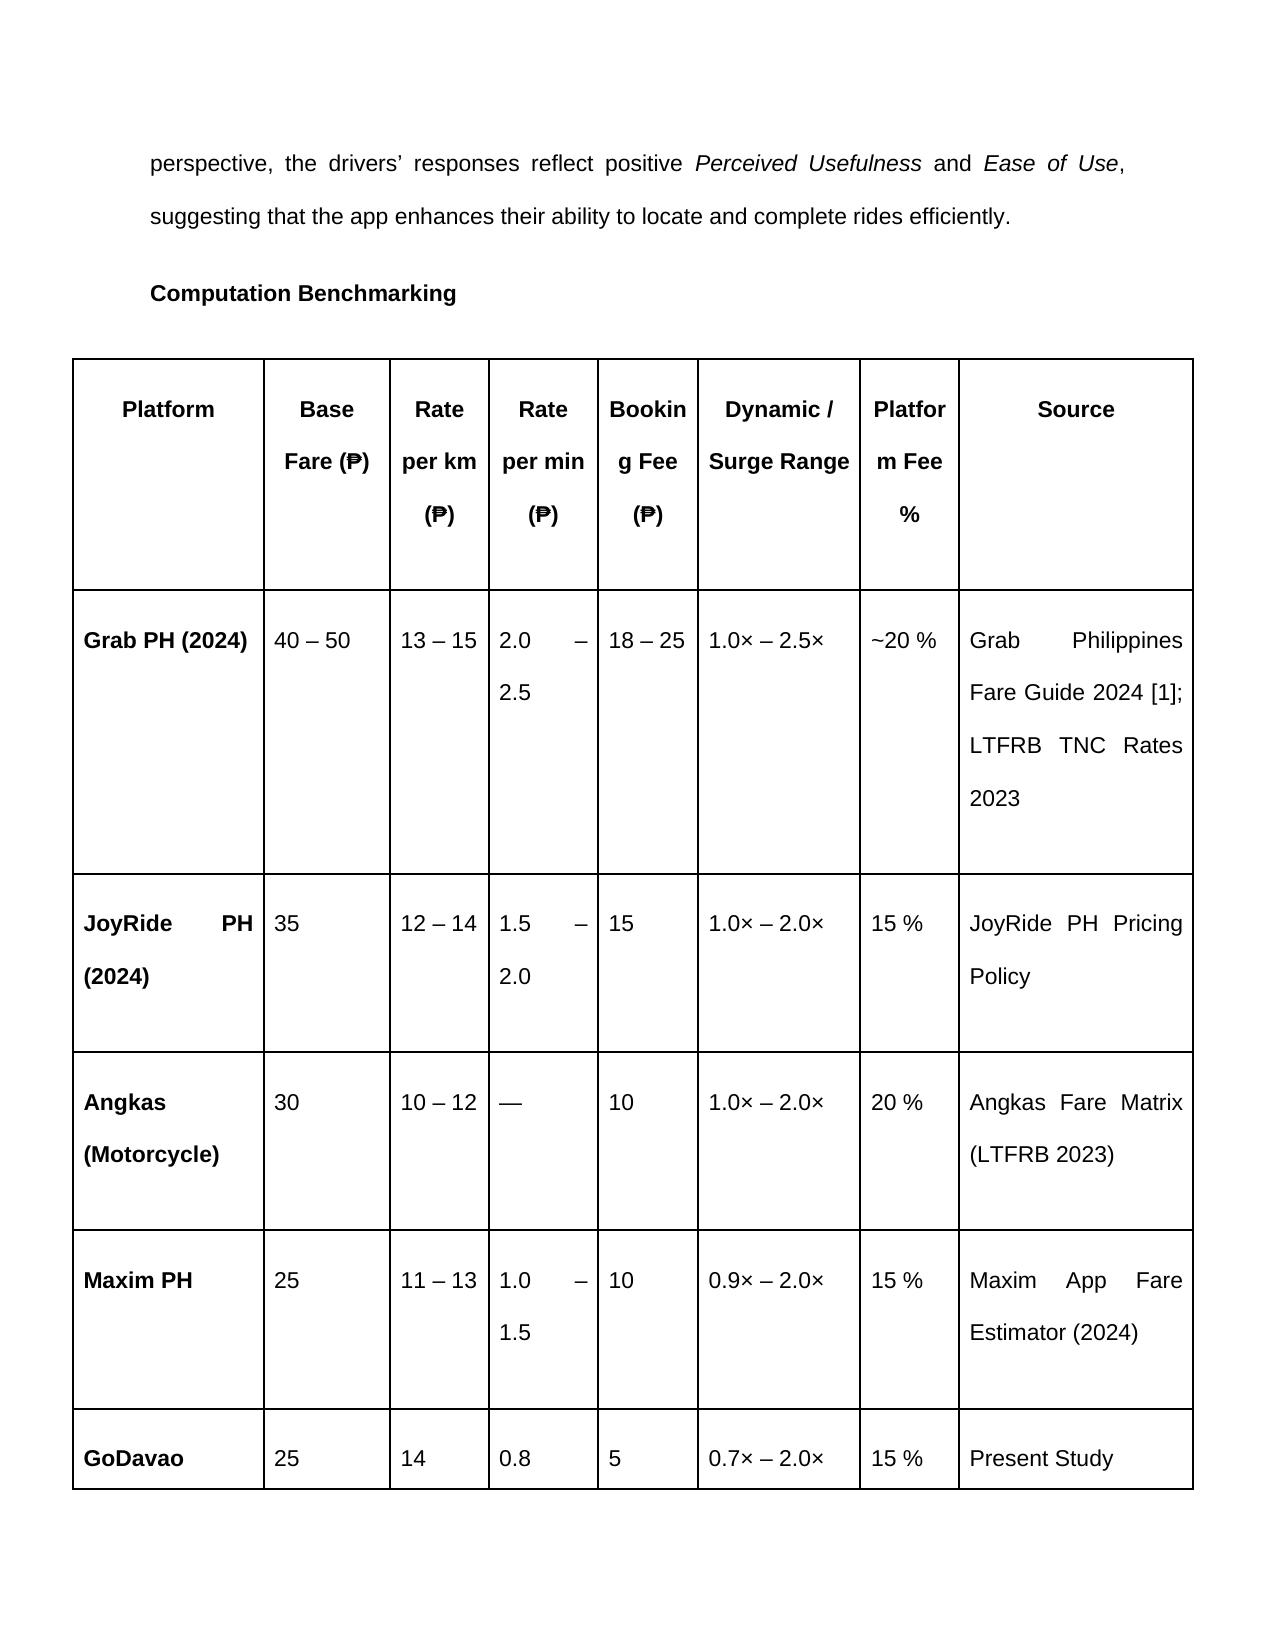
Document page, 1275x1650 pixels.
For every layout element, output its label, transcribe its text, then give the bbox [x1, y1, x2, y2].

table_cell 35 [265, 875, 389, 1051]
table_cell Grab Philippines Fare Guide 2024 [1]; LTFRB TNC Rates 2023 [960, 591, 1192, 873]
table_cell 30 [265, 1053, 389, 1229]
table_cell Angkas Fare Matrix (LTFRB 2023) [960, 1053, 1192, 1229]
table_cell JoyRide PH Pricing Policy [960, 875, 1192, 1051]
table_cell 15 % [861, 1410, 958, 1488]
subtitle Computation Benchmarking [150, 280, 1125, 307]
table_cell 11 – 13 [391, 1231, 488, 1407]
table_cell 12 – 14 [391, 875, 488, 1051]
table_cell Present Study [960, 1410, 1192, 1488]
table_header Rate per km (₱) [391, 360, 488, 589]
table_header Booking Fee (₱) [599, 360, 697, 589]
table_cell 1.0× – 2.0× [699, 875, 859, 1051]
table_cell 5 [599, 1410, 697, 1488]
table_cell 20 % [861, 1053, 958, 1229]
table_header Dynamic / Surge Range [699, 360, 859, 589]
table_cell 0.8 [490, 1410, 597, 1488]
table_header Source [960, 360, 1192, 589]
table_cell 40 – 50 [265, 591, 389, 873]
table_cell Maxim App Fare Estimator (2024) [960, 1231, 1192, 1407]
table_cell 0.9× – 2.0× [699, 1231, 859, 1407]
table_cell GoDavao (Prototype) [74, 1410, 263, 1488]
table_cell JoyRide PH (2024) [74, 875, 263, 1051]
table_cell 13 – 15 [391, 591, 488, 873]
table_cell 1.5 – 2.0 [490, 875, 597, 1051]
table_cell 10 – 12 [391, 1053, 488, 1229]
table_header Base Fare (₱) [265, 360, 389, 589]
table_cell 14 [391, 1410, 488, 1488]
table_cell 1.0× – 2.5× [699, 591, 859, 873]
table_cell 1.0 – 1.5 [490, 1231, 597, 1407]
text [150, 150, 1125, 229]
table_cell Angkas (Motorcycle) [74, 1053, 263, 1229]
table_cell 25 [265, 1410, 389, 1488]
table_cell 18 – 25 [599, 591, 697, 873]
table_header Platform Fee % [861, 360, 958, 589]
table_cell 25 [265, 1231, 389, 1407]
table_header Rate per min (₱) [490, 360, 597, 589]
table_cell 0.7× – 2.0× [699, 1410, 859, 1488]
table_cell Grab PH (2024) [74, 591, 263, 873]
table_cell — [490, 1053, 597, 1229]
table_cell Maxim PH [74, 1231, 263, 1407]
table_header Platform [74, 360, 263, 589]
table_cell ~20 % [861, 591, 958, 873]
table_cell 15 [599, 875, 697, 1051]
table_cell 15 % [861, 1231, 958, 1407]
table_cell 2.0 – 2.5 [490, 591, 597, 873]
table_cell 1.0× – 2.0× [699, 1053, 859, 1229]
table_cell 10 [599, 1053, 697, 1229]
table_cell 10 [599, 1231, 697, 1407]
table_cell 15 % [861, 875, 958, 1051]
